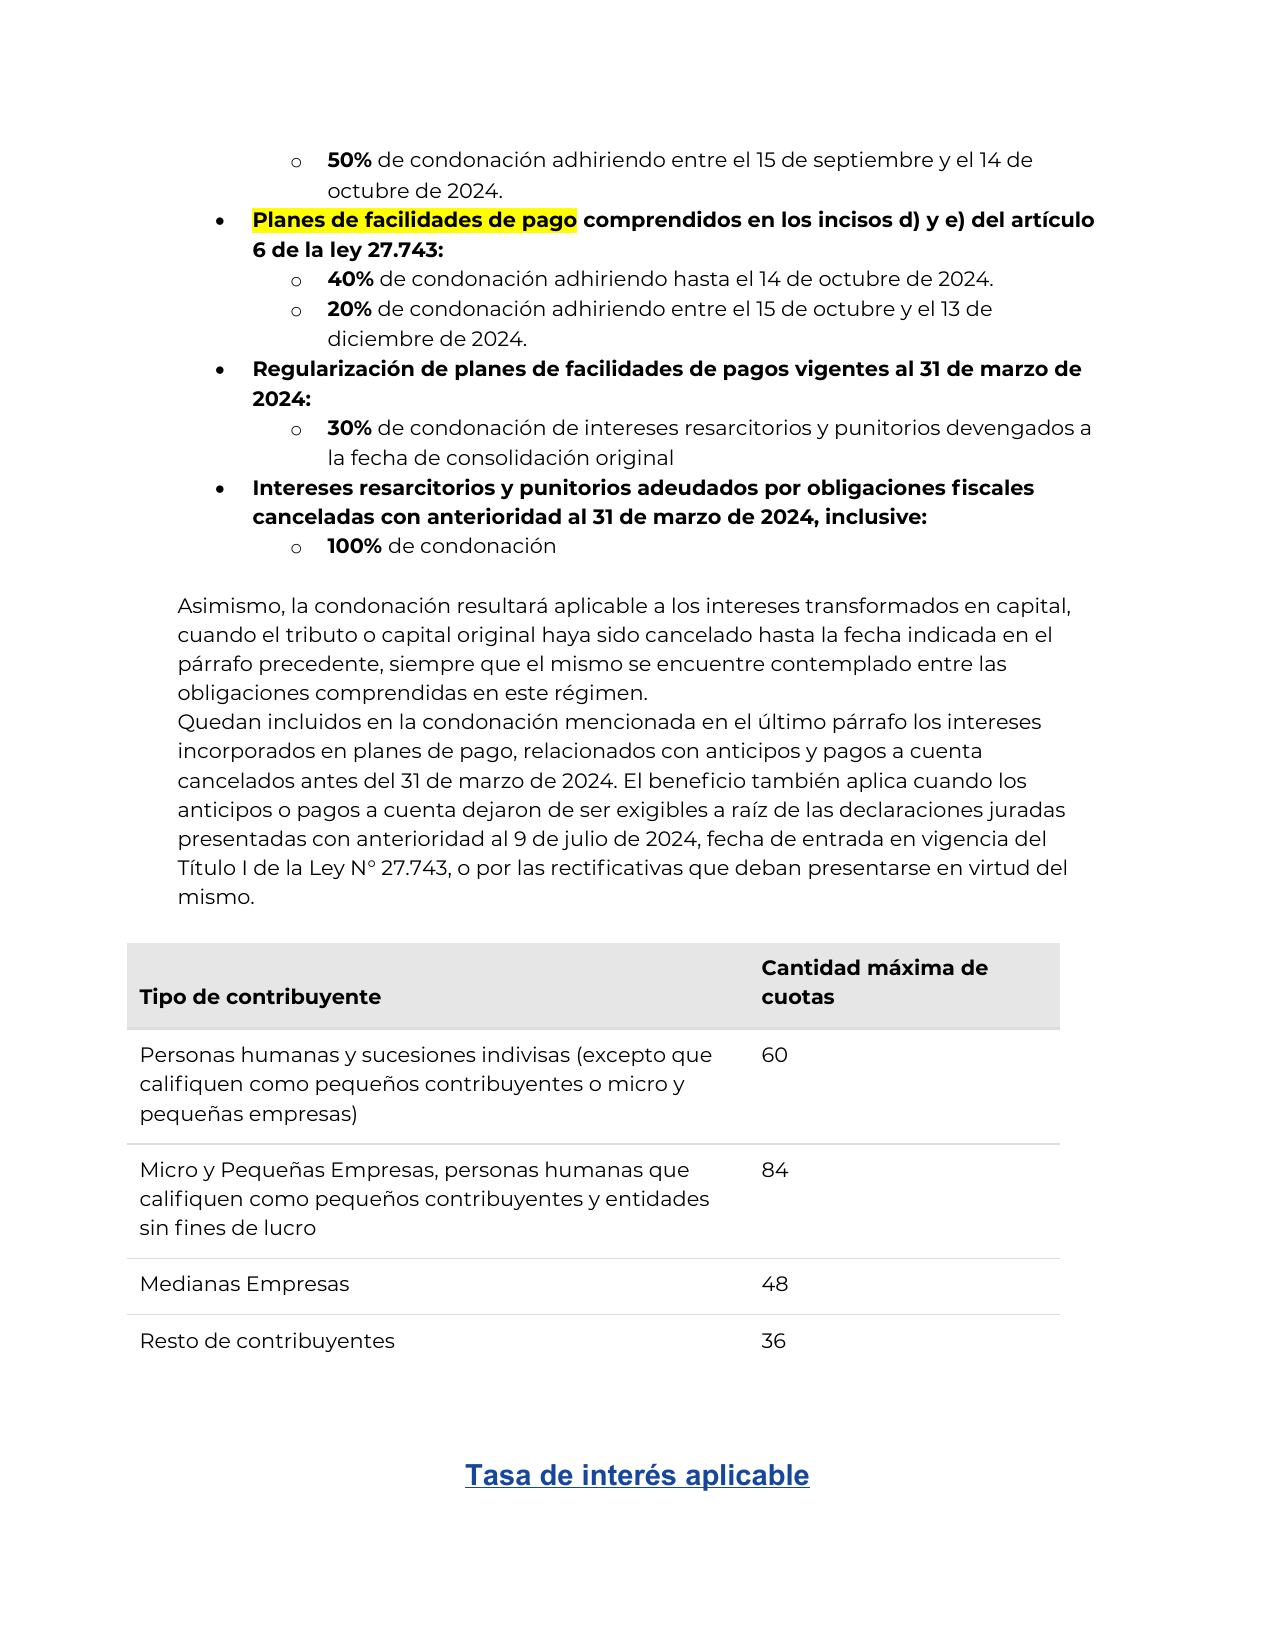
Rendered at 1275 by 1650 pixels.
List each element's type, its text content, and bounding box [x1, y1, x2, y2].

table_header Tipo de contribuyente [127, 943, 749, 1027]
list Planes de facilidades de pago comprendidos en los incisos d) y e) del artículo 6 de la ley 27.743: [215, 207, 1098, 262]
list 100% de condonación [290, 533, 1098, 560]
text Asimismo, la condonación resultará aplicable a los intereses transformados en capital, cuando el tributo o capital original haya sido cancelado hasta la fecha indicada en el párrafo precedente, siempre que el mismo se encuentre contemplado entre las obligaciones comprendidas en este régimen. [177, 593, 1098, 706]
table_cell 48 [749, 1259, 1060, 1314]
list 30% de condonación de intereses resarcitorios y punitorios devengados a la fecha de consolidación original [290, 415, 1098, 471]
table_cell 60 [749, 1030, 1060, 1143]
table_cell Personas humanas y sucesiones indivisas (excepto que califiquen como pequeños contribuyentes o micro y pequeñas empresas) [127, 1030, 749, 1143]
text Quedan incluidos en la condonación mencionada en el último párrafo los intereses incorporados en planes de pago, relacionados con anticipos y pagos a cuenta cancelados antes del 31 de marzo de 2024. El beneficio también aplica cuando los anticipos o pagos a cuenta dejaron de ser exigibles a raíz de las declaraciones juradas presentadas con anterioridad al 9 de julio de 2024, fecha de entrada en vigencia del Título I de la Ley N° 27.743, o por las rectificativas que deban presentarse en virtud del mismo. [177, 709, 1098, 910]
list 20% de condonación adhiriendo entre el 15 de octubre y el 13 de diciembre de 2024. [290, 296, 1098, 352]
text Tasa de interés aplicable [177, 1457, 1098, 1491]
list 50% de condonación adhiriendo entre el 15 de septiembre y el 14 de octubre de 2024. [290, 148, 1098, 203]
list Regularización de planes de facilidades de pagos vigentes al 31 de marzo de 2024: [215, 356, 1098, 411]
table_cell 36 [749, 1315, 1060, 1370]
table_cell Resto de contribuyentes [127, 1315, 749, 1370]
table_cell Micro y Pequeñas Empresas, personas humanas que califiquen como pequeños contribuyentes y entidades sin fines de lucro [127, 1145, 749, 1257]
list 40% de condonación adhiriendo hasta el 14 de octubre de 2024. [290, 266, 1098, 292]
table_header Cantidad máxima de cuotas [749, 943, 1060, 1027]
table_cell Medianas Empresas [127, 1259, 749, 1314]
list Intereses resarcitorios y punitorios adeudados por obligaciones fiscales canceladas con anterioridad al 31 de marzo de 2024, inclusive: [215, 474, 1098, 529]
table_cell 84 [749, 1145, 1060, 1257]
